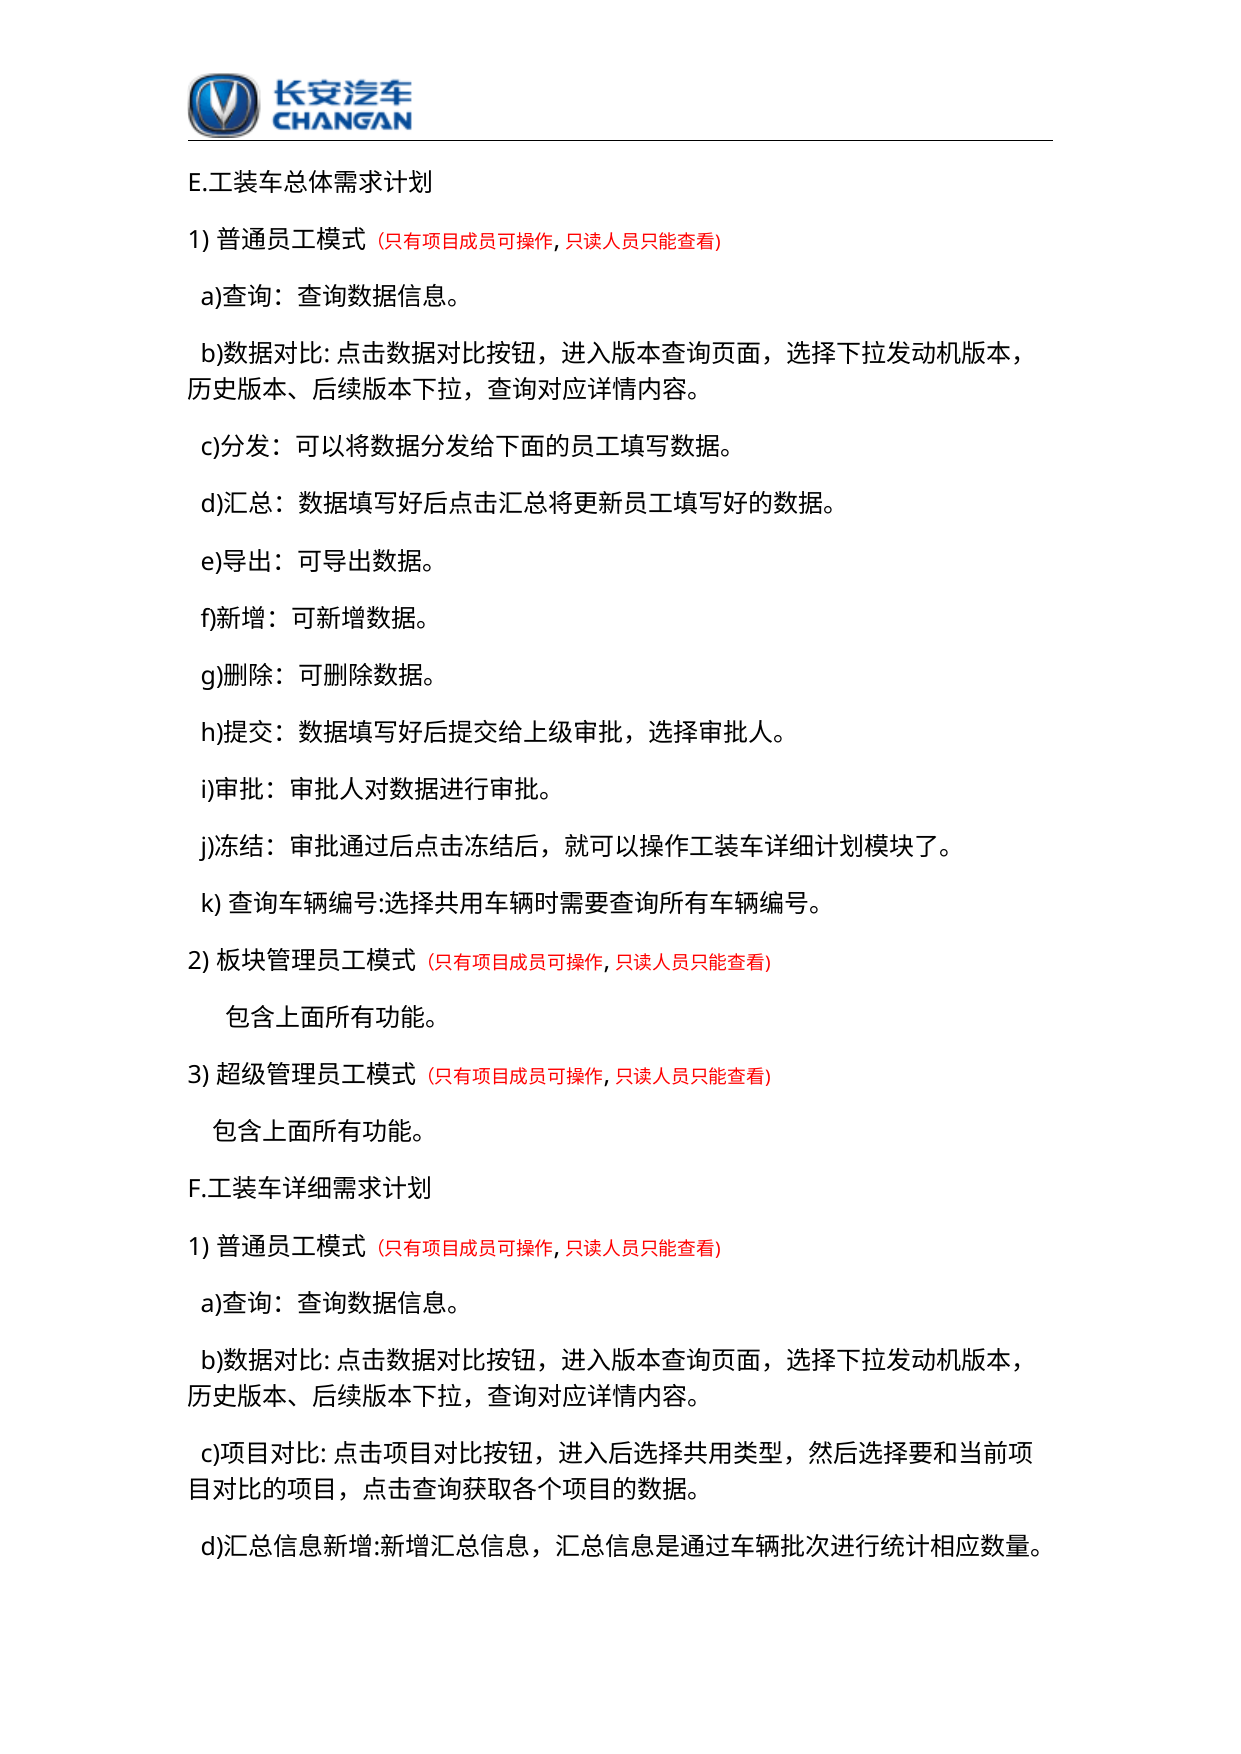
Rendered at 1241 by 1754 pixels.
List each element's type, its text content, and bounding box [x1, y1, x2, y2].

text 2) 板块管理员工模式（只有项目成员可操作, 只读人员只能查看) [187, 941, 1053, 977]
text c)项目对比: 点击项目对比按钮，进入后选择共用类型，然后选择要和当前项目对比的项目，点击查询获取各个项目的数据。 [187, 1433, 1053, 1506]
text 包含上面所有功能。 [187, 1112, 1053, 1148]
text f)新增：可新增数据。 [187, 598, 1053, 634]
text 3) 超级管理员工模式（只有项目成员可操作, 只读人员只能查看) [187, 1055, 1053, 1091]
text d)汇总：数据填写好后点击汇总将更新员工填写好的数据。 [187, 484, 1053, 520]
text j)冻结：审批通过后点击冻结后，就可以操作工装车详细计划模块了。 [187, 826, 1053, 863]
text i)审批：审批人对数据进行审批。 [187, 769, 1053, 806]
text F.工装车详细需求计划 [187, 1169, 1053, 1205]
text 1) 普通员工模式（只有项目成员可操作, 只读人员只能查看) [187, 1226, 1053, 1262]
text a)查询：查询数据信息。 [187, 1283, 1053, 1319]
picture [187, 73, 432, 138]
text 1) 普通员工模式（只有项目成员可操作, 只读人员只能查看) [187, 219, 1053, 256]
text g)删除：可删除数据。 [187, 655, 1053, 691]
text b)数据对比: 点击数据对比按钮，进入版本查询页面，选择下拉发动机版本，历史版本、后续版本下拉，查询对应详情内容。 [187, 1340, 1053, 1413]
text b)数据对比: 点击数据对比按钮，进入版本查询页面，选择下拉发动机版本，历史版本、后续版本下拉，查询对应详情内容。 [187, 333, 1053, 406]
text 包含上面所有功能。 [187, 998, 1053, 1034]
text e)导出：可导出数据。 [187, 541, 1053, 577]
text d)汇总信息新增:新增汇总信息，汇总信息是通过车辆批次进行统计相应数量。 [187, 1527, 1053, 1563]
text a)查询：查询数据信息。 [187, 276, 1053, 313]
text c)分发：可以将数据分发给下面的员工填写数据。 [187, 427, 1053, 463]
text h)提交：数据填写好后提交给上级审批，选择审批人。 [187, 712, 1053, 748]
text E.工装车总体需求计划 [187, 162, 1053, 198]
text k) 查询车辆编号:选择共用车辆时需要查询所有车辆编号。 [187, 883, 1053, 920]
